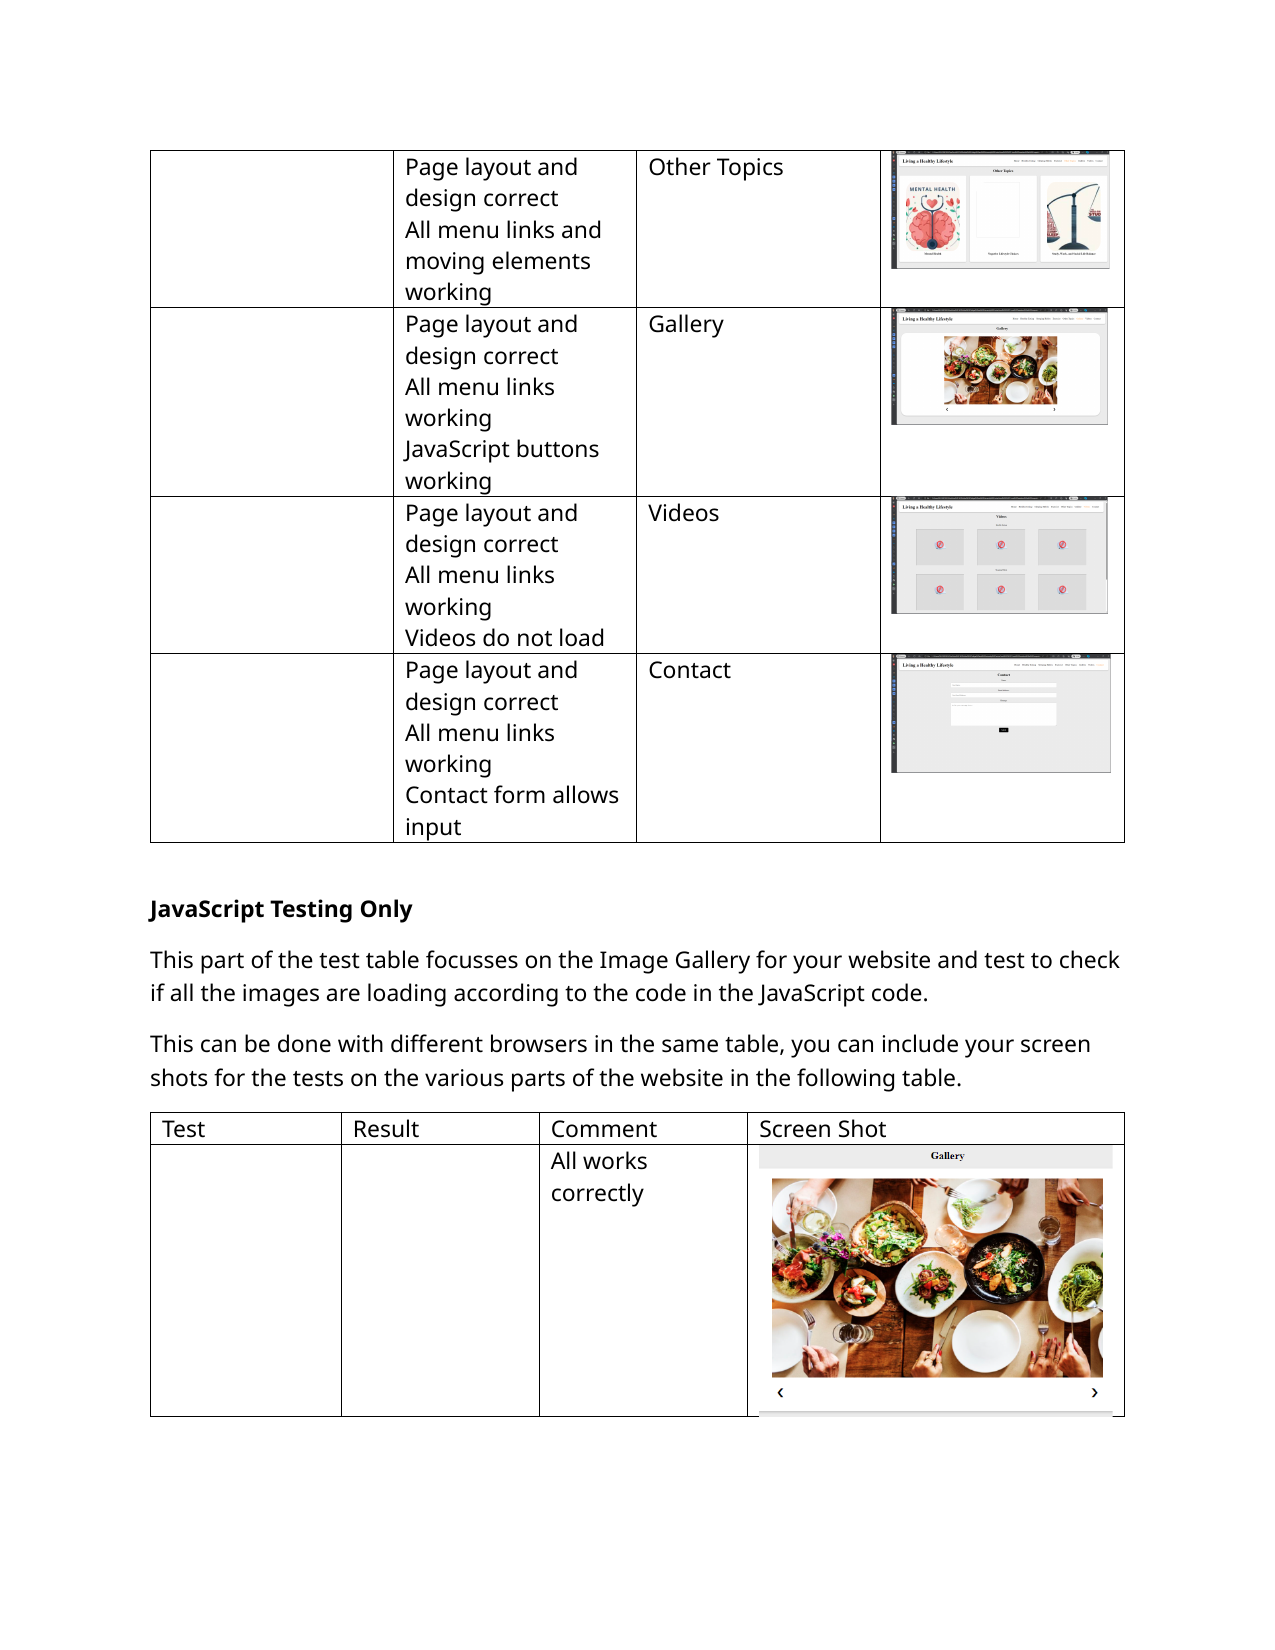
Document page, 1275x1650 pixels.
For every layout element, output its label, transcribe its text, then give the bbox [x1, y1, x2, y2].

table_header Comment [540, 1113, 747, 1144]
table_cell Videos [637, 497, 880, 653]
text JavaScript Testing Only [150, 893, 1125, 924]
picture [759, 1145, 1113, 1417]
table_cell Page layout and design correct All menu links working Contact form allows input [394, 654, 636, 842]
table_cell [151, 654, 393, 842]
table_header Screen Shot [748, 1113, 1124, 1144]
table_cell [151, 1145, 341, 1416]
table_cell [342, 1145, 539, 1416]
table_cell [151, 497, 393, 653]
table_header Test [151, 1113, 341, 1144]
table_cell Page layout and design correct All menu links working JavaScript buttons working [394, 308, 636, 496]
picture [891, 308, 1108, 425]
table_cell [881, 308, 1124, 496]
text This part of the test table focusses on the Image Gallery for your website and test to check if all the images are loading according to the code in the JavaScript code. [150, 943, 1125, 1008]
table_cell [151, 151, 393, 307]
picture [891, 496, 1108, 614]
table_cell Page layout and design correct All menu links working Videos do not load [394, 497, 636, 653]
table_cell [151, 308, 393, 496]
picture [891, 654, 1111, 773]
table_cell [881, 497, 1124, 653]
table_cell All works correctly [540, 1145, 747, 1416]
table_header Result [342, 1113, 539, 1144]
table_cell [748, 1145, 759, 1416]
picture [891, 151, 1110, 269]
table_cell Gallery [637, 308, 880, 496]
table_cell [881, 654, 1124, 842]
table_cell Page layout and design correct All menu links and moving elements working [394, 151, 636, 307]
table_cell [1113, 1145, 1124, 1416]
table_cell [881, 151, 1124, 307]
table_cell Other Topics [637, 151, 880, 307]
text This can be done with different browsers in the same table, you can include your screen shots for the tests on the various parts of the website in the following table. [150, 1028, 1125, 1093]
table_cell Contact [637, 654, 880, 842]
